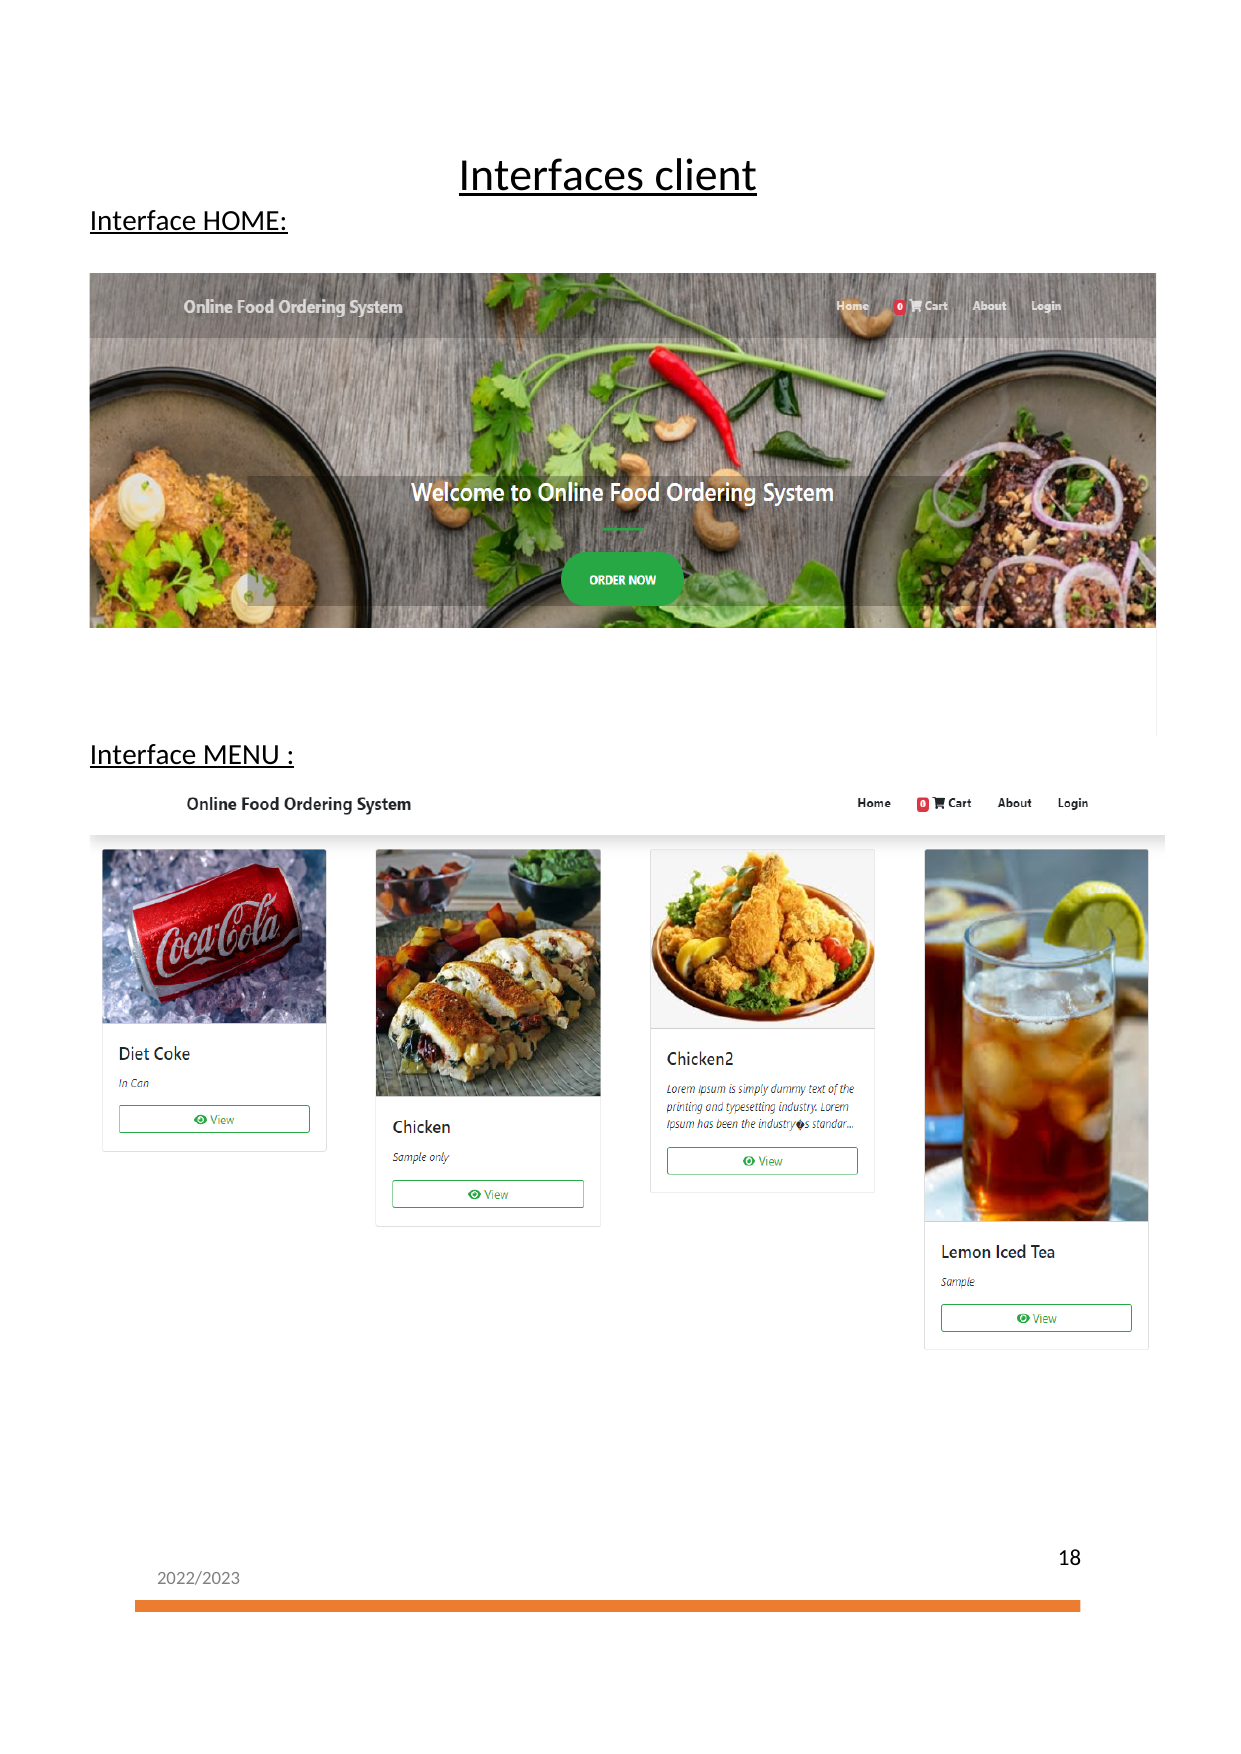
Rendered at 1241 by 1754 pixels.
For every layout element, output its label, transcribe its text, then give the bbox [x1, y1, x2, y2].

text Interface HOME: [89, 202, 1201, 237]
picture [89, 273, 1157, 736]
text Interfaces client [14, 146, 1201, 202]
picture [89, 771, 1165, 1350]
text Interface MENU : [89, 736, 1201, 772]
